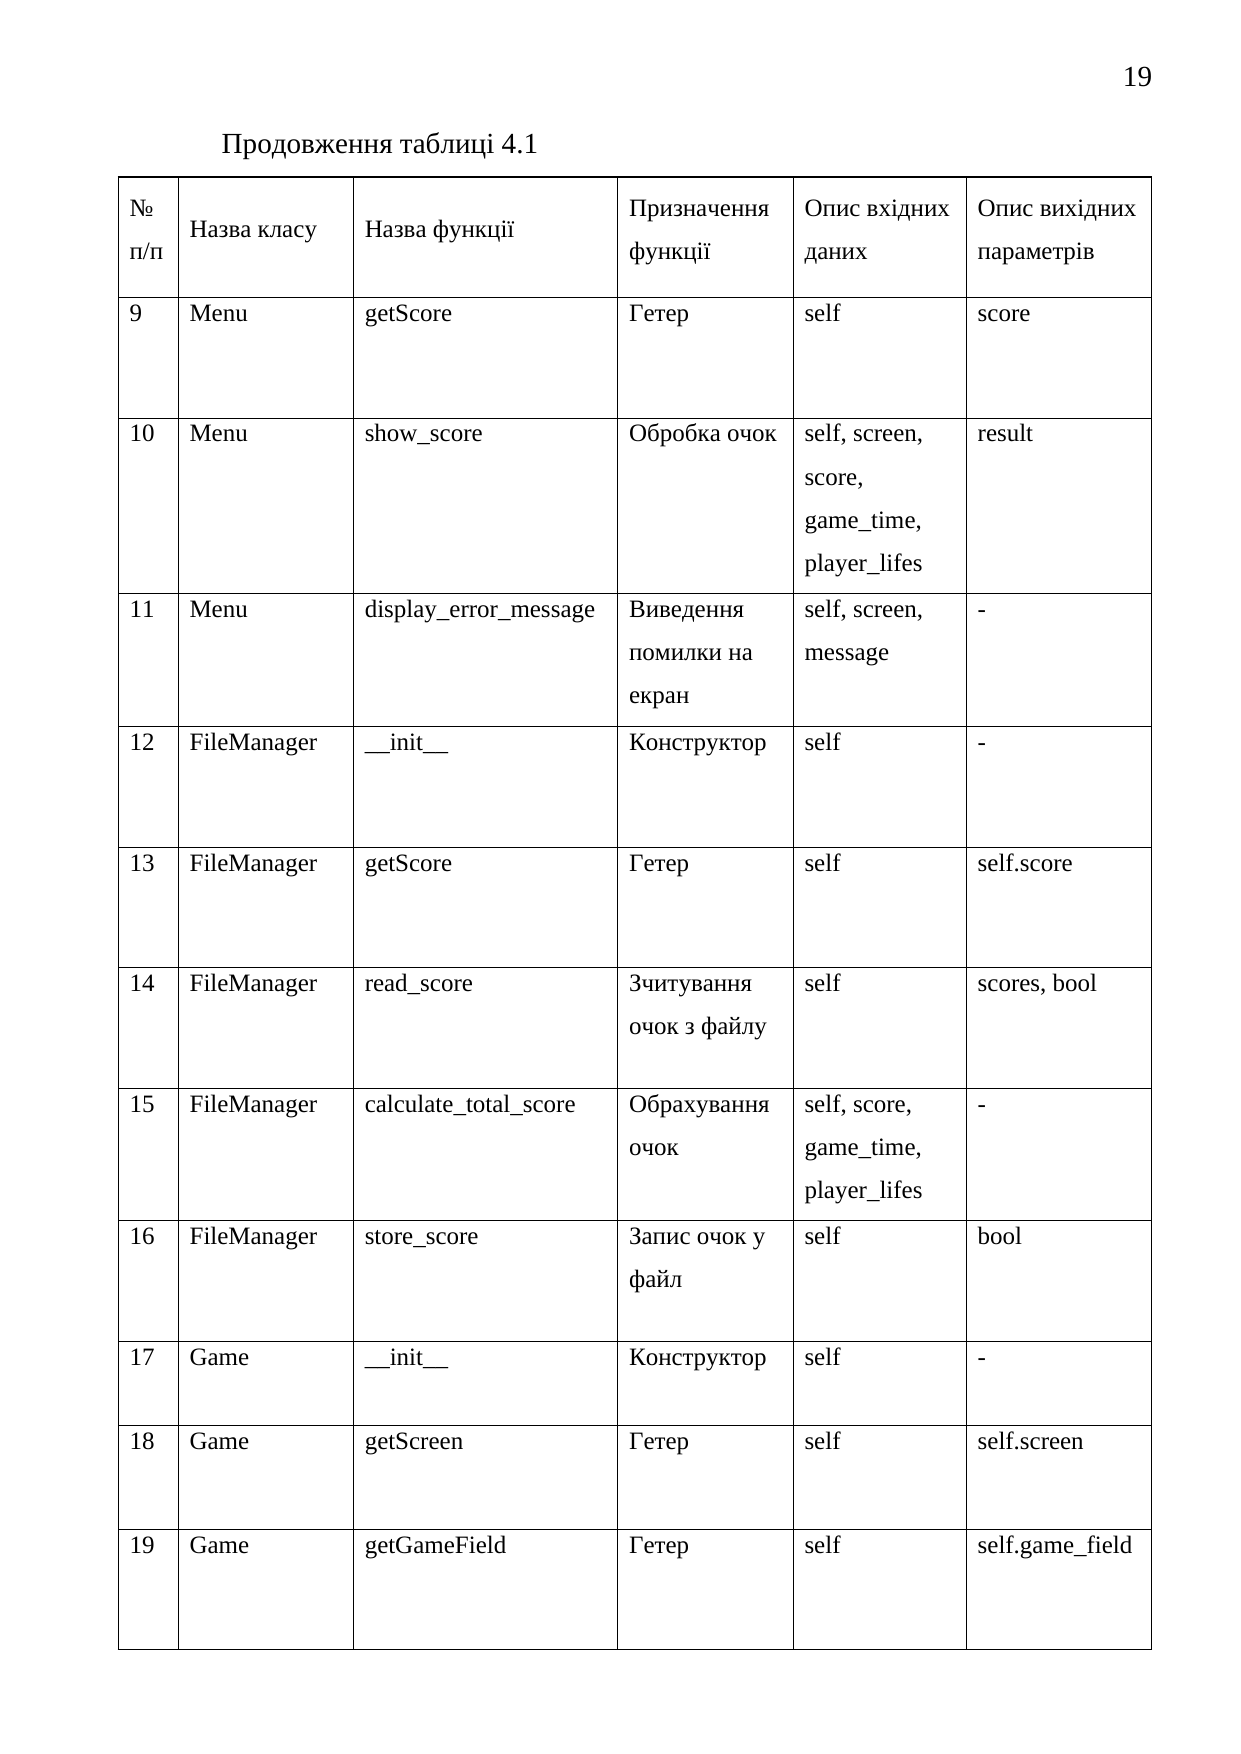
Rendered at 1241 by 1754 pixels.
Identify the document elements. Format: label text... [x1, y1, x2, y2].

table_header Призначення функції [618, 178, 793, 297]
table_cell Гетер [618, 1426, 793, 1529]
table_cell calculate_total_score [354, 1089, 617, 1220]
table_cell self [794, 1342, 966, 1425]
table_cell Виведення помилки на екран [618, 594, 793, 726]
table_cell - [967, 727, 1151, 847]
table_cell FileManager [179, 1089, 353, 1220]
table_header № п/п [119, 178, 178, 297]
table_cell Menu [179, 298, 353, 417]
table_cell FileManager [179, 968, 353, 1088]
table_cell FileManager [179, 727, 353, 847]
table_cell self [794, 848, 966, 967]
table_cell Game [179, 1530, 353, 1649]
table_cell getScore [354, 848, 617, 967]
table_cell Зчитування очок з файлу [618, 968, 793, 1088]
table_cell Запис очок у файл [618, 1221, 793, 1341]
table_cell Гетер [618, 1530, 793, 1649]
table_cell - [967, 594, 1151, 726]
table_cell Конструктор [618, 727, 793, 847]
table_cell Обрахування очок [618, 1089, 793, 1220]
table_header Опис вхідних даних [794, 178, 966, 297]
table_cell getScreen [354, 1426, 617, 1529]
table_cell self [794, 298, 966, 417]
table_cell 13 [119, 848, 178, 967]
table_header Назва функції [354, 178, 617, 297]
table_cell 14 [119, 968, 178, 1088]
table_cell self, screen, message [794, 594, 966, 726]
table_cell self [794, 727, 966, 847]
table_cell store_score [354, 1221, 617, 1341]
table_cell __init__ [354, 1342, 617, 1425]
table_cell self, screen, score, game_time, player_lifes [794, 419, 966, 593]
table_cell self.score [967, 848, 1151, 967]
table_cell 10 [119, 419, 178, 593]
table_cell self [794, 1221, 966, 1341]
table_cell FileManager [179, 1221, 353, 1341]
table_cell Menu [179, 419, 353, 593]
table_cell self, score, game_time, player_lifes [794, 1089, 966, 1220]
table_cell getGameField [354, 1530, 617, 1649]
table_cell 15 [119, 1089, 178, 1220]
table_cell Game [179, 1426, 353, 1529]
table_cell self.game_field [967, 1530, 1151, 1649]
table_cell result [967, 419, 1151, 593]
table_cell 19 [119, 1530, 178, 1649]
table_cell 18 [119, 1426, 178, 1529]
table_cell Game [179, 1342, 353, 1425]
table_cell show_score [354, 419, 617, 593]
table_cell scores, bool [967, 968, 1151, 1088]
table_cell 16 [119, 1221, 178, 1341]
table_cell score [967, 298, 1151, 417]
text Продовження таблиці 4.1 [148, 126, 1152, 160]
table_cell - [967, 1089, 1151, 1220]
table_cell display_error_message [354, 594, 617, 726]
table_cell bool [967, 1221, 1151, 1341]
table_cell getScore [354, 298, 617, 417]
table_cell __init__ [354, 727, 617, 847]
table_cell Обробка очок [618, 419, 793, 593]
table_cell Гетер [618, 298, 793, 417]
table_cell Конструктор [618, 1342, 793, 1425]
table_cell - [967, 1342, 1151, 1425]
table_cell self [794, 1530, 966, 1649]
table_header Опис вихідних параметрів [967, 178, 1151, 297]
table_header Назва класу [179, 178, 353, 297]
table_cell 11 [119, 594, 178, 726]
table_cell self [794, 1426, 966, 1529]
table_cell read_score [354, 968, 617, 1088]
table_cell self [794, 968, 966, 1088]
table_cell self.screen [967, 1426, 1151, 1529]
table_cell Гетер [618, 848, 793, 967]
table_cell 17 [119, 1342, 178, 1425]
table_cell 12 [119, 727, 178, 847]
table_cell Menu [179, 594, 353, 726]
table_cell 9 [119, 298, 178, 417]
table_cell FileManager [179, 848, 353, 967]
